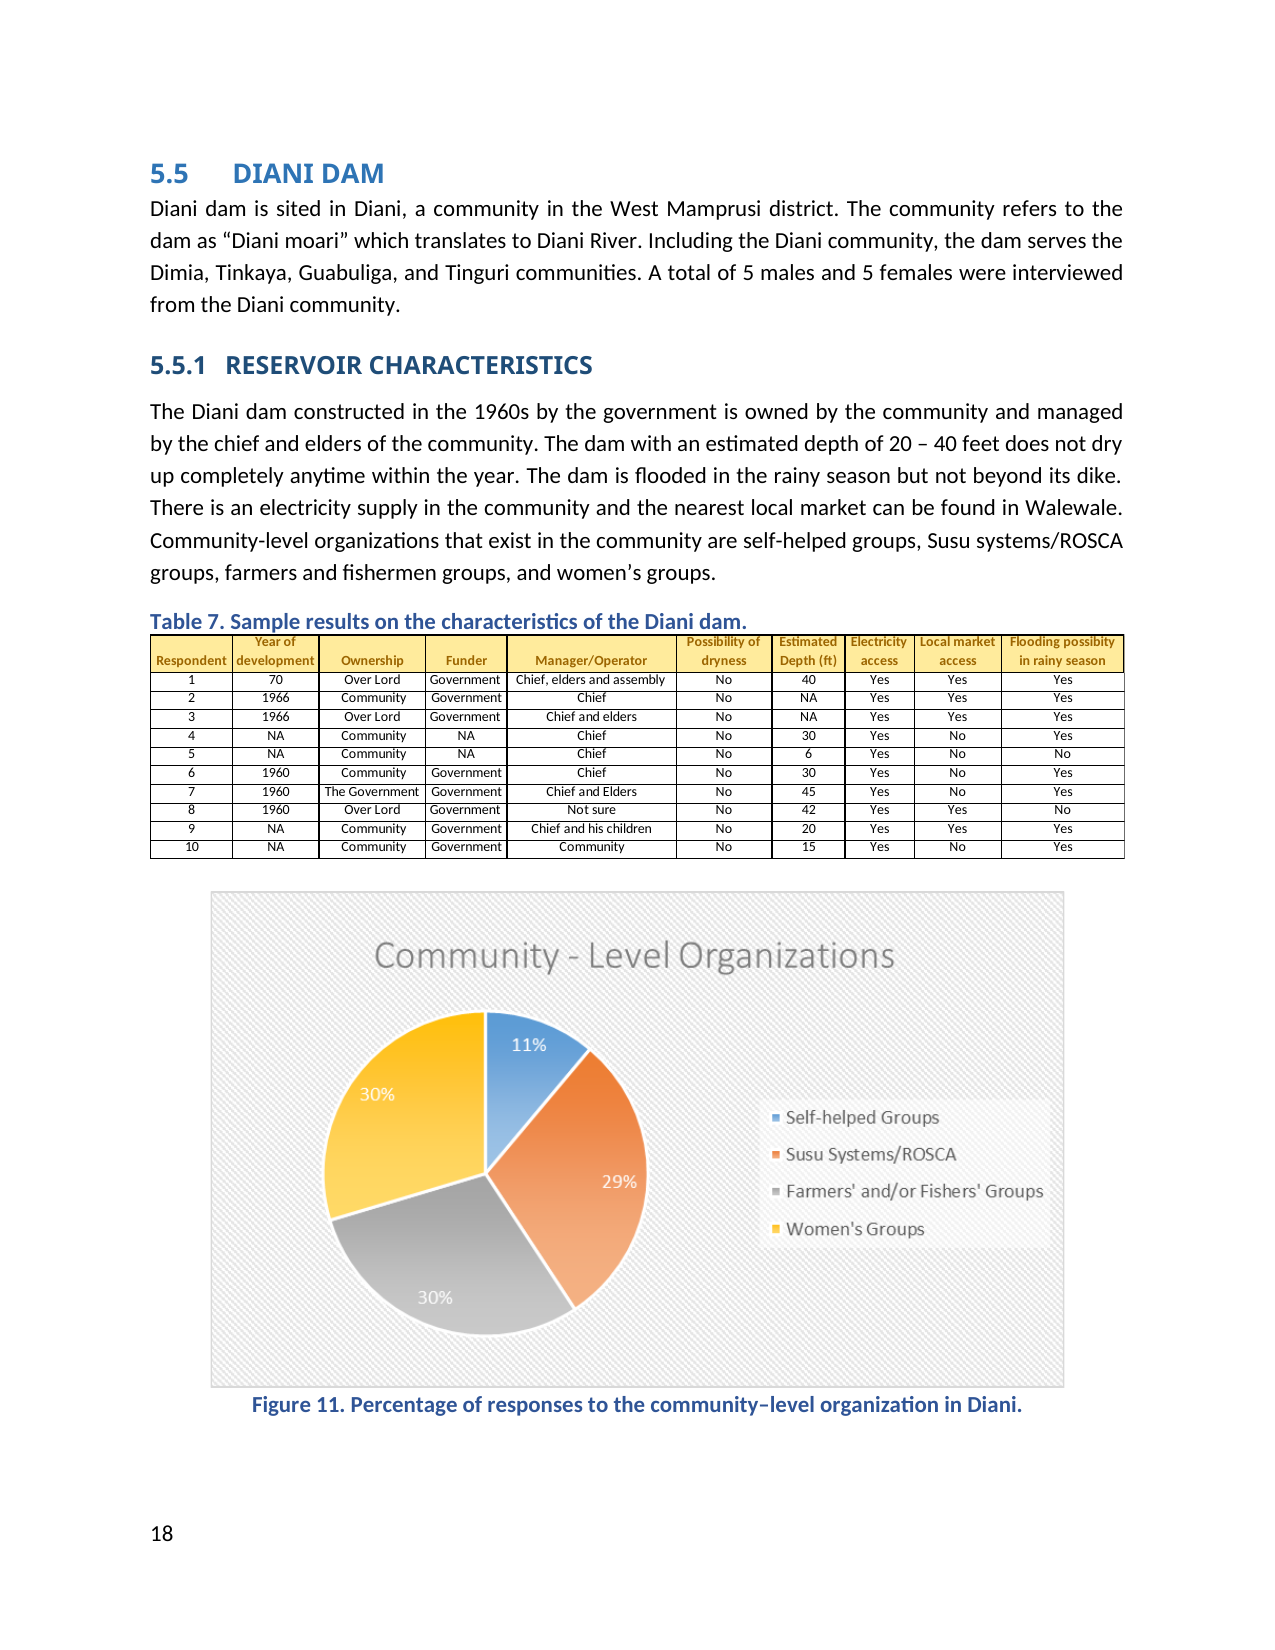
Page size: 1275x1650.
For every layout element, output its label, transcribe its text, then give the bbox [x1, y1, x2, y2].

subtitle DIANI DAM [150, 154, 1125, 191]
subtitle RESERVOIR CHARACTERISTICS [150, 348, 1125, 382]
text The Diani dam constructed in the 1960s by the government is owned by the community and managed by the chief and elders of the community. The dam with an estimated depth of 20 – 40 feet does not dry up completely anytime within the year. The dam is flooded in the rainy season but not beyond its dike. There is an electricity supply in the community and the nearest local market can be found in Walewale. Community-level organizations that exist in the community are self-helped groups, Susu systems/ROSCA groups, farmers and fishermen groups, and women’s groups. [150, 397, 1125, 586]
picture [210, 891, 1065, 1388]
text Figure 11. Percentage of responses to the community–level organization in Diani. [150, 1390, 1125, 1418]
text Table 7. Sample results on the characteristics of the Diani dam. [150, 607, 1125, 634]
text Diani dam is sited in Diani, a community in the West Mamprusi district. The community refers to the dam as “Diani moari” which translates to Diani River. Including the Diani community, the dam serves the Dimia, Tinkaya, Guabuliga, and Tinguri communities. A total of 5 males and 5 females were interviewed from the Diani community. [150, 194, 1125, 318]
